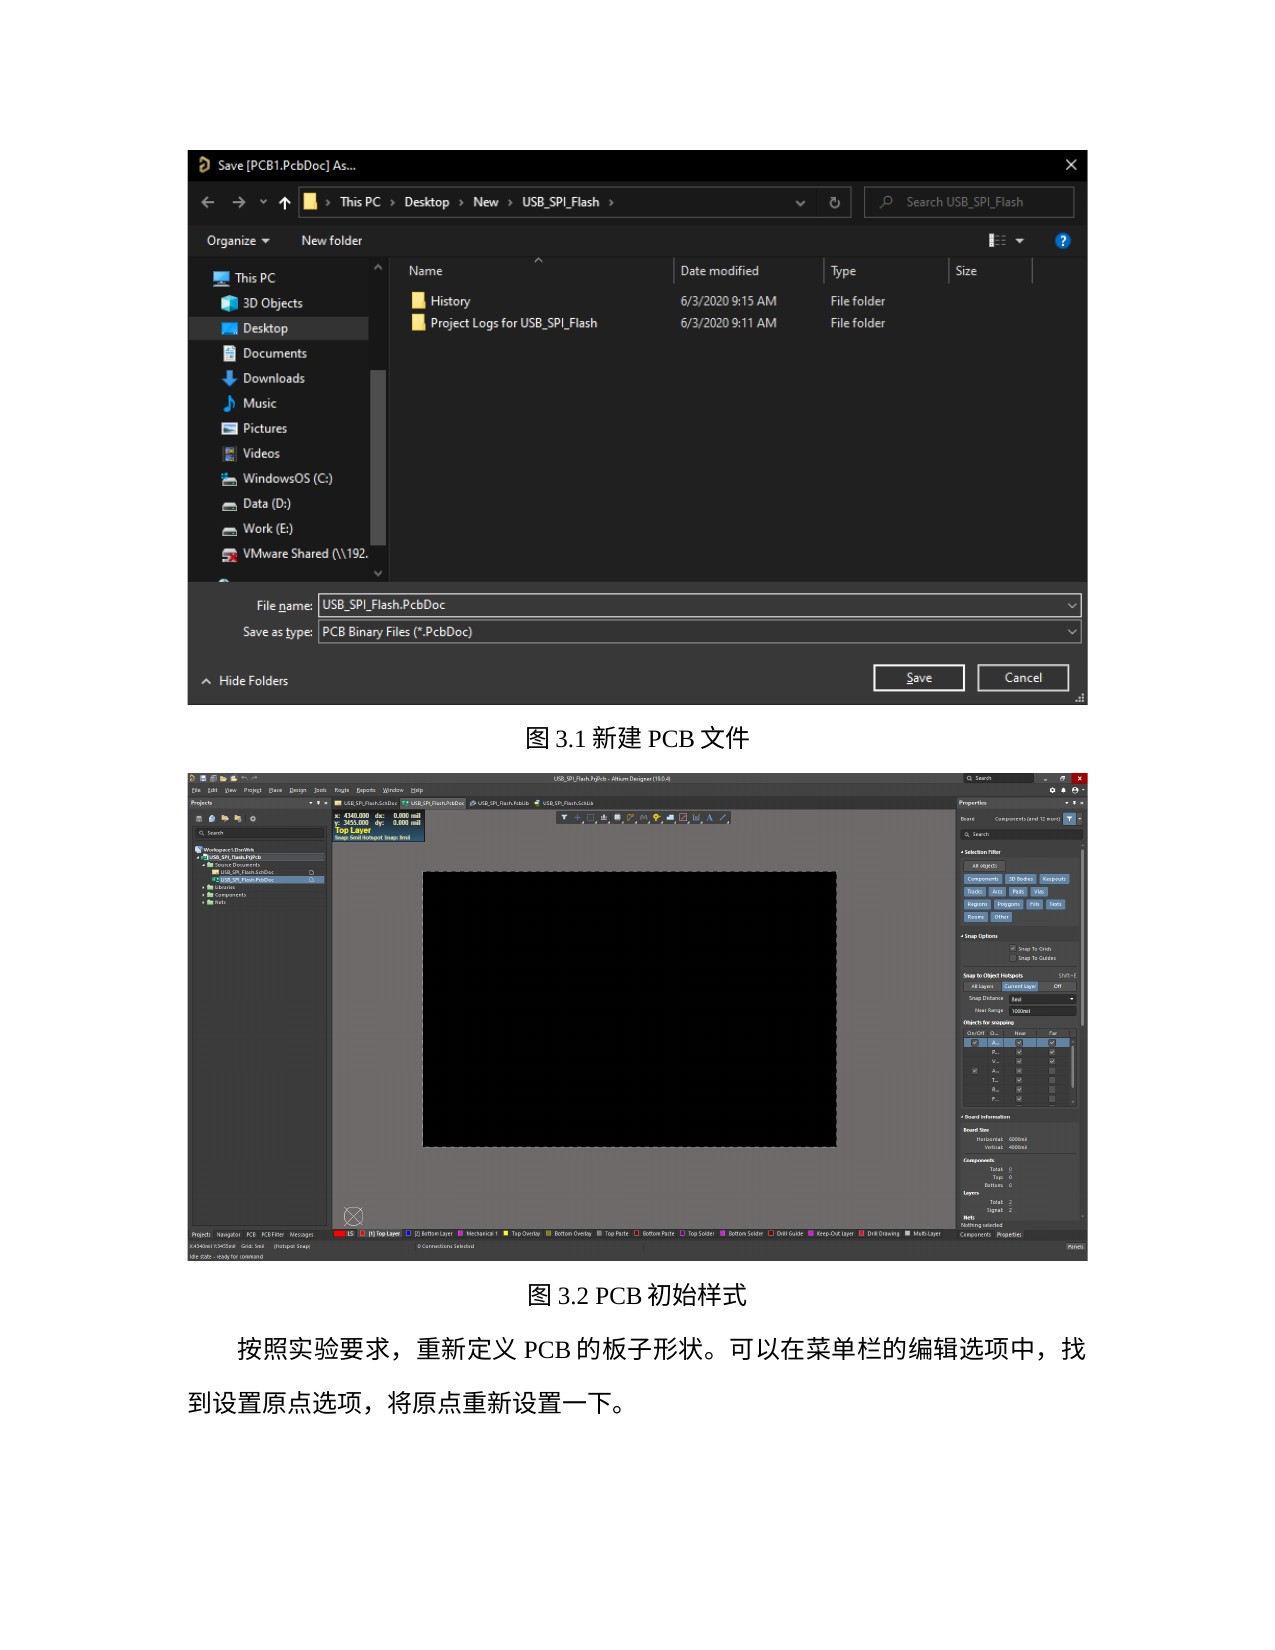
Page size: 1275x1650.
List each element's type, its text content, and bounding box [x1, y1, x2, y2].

text 按照实验要求，重新定义PCB的板子形状。可以在菜单栏的编辑选项中，找到设置原点选项，将原点重新设置一下。 [187, 1329, 1087, 1420]
text 图3.2 PCB初始样式 [187, 1275, 1087, 1311]
text 图3.1 新建PCB文件 [187, 719, 1087, 755]
picture [187, 150, 1088, 705]
picture [187, 773, 1088, 1261]
